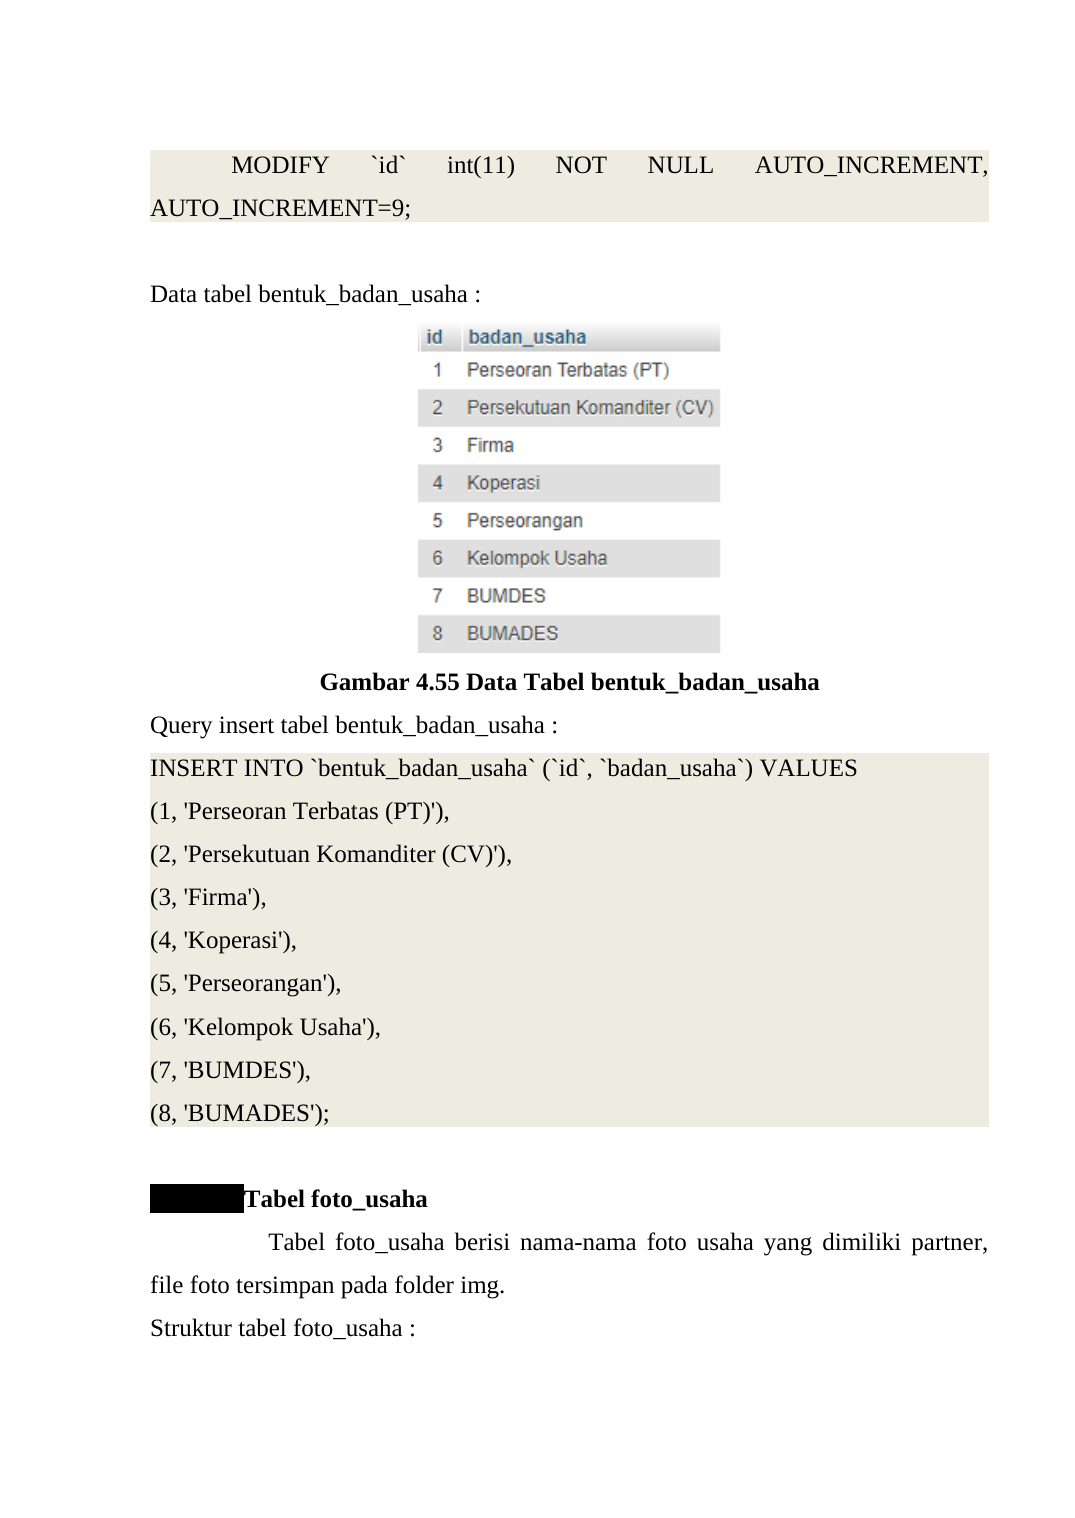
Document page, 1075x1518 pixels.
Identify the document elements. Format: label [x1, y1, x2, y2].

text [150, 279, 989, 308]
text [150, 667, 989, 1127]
picture [418, 322, 722, 653]
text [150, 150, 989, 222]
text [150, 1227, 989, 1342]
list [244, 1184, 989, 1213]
